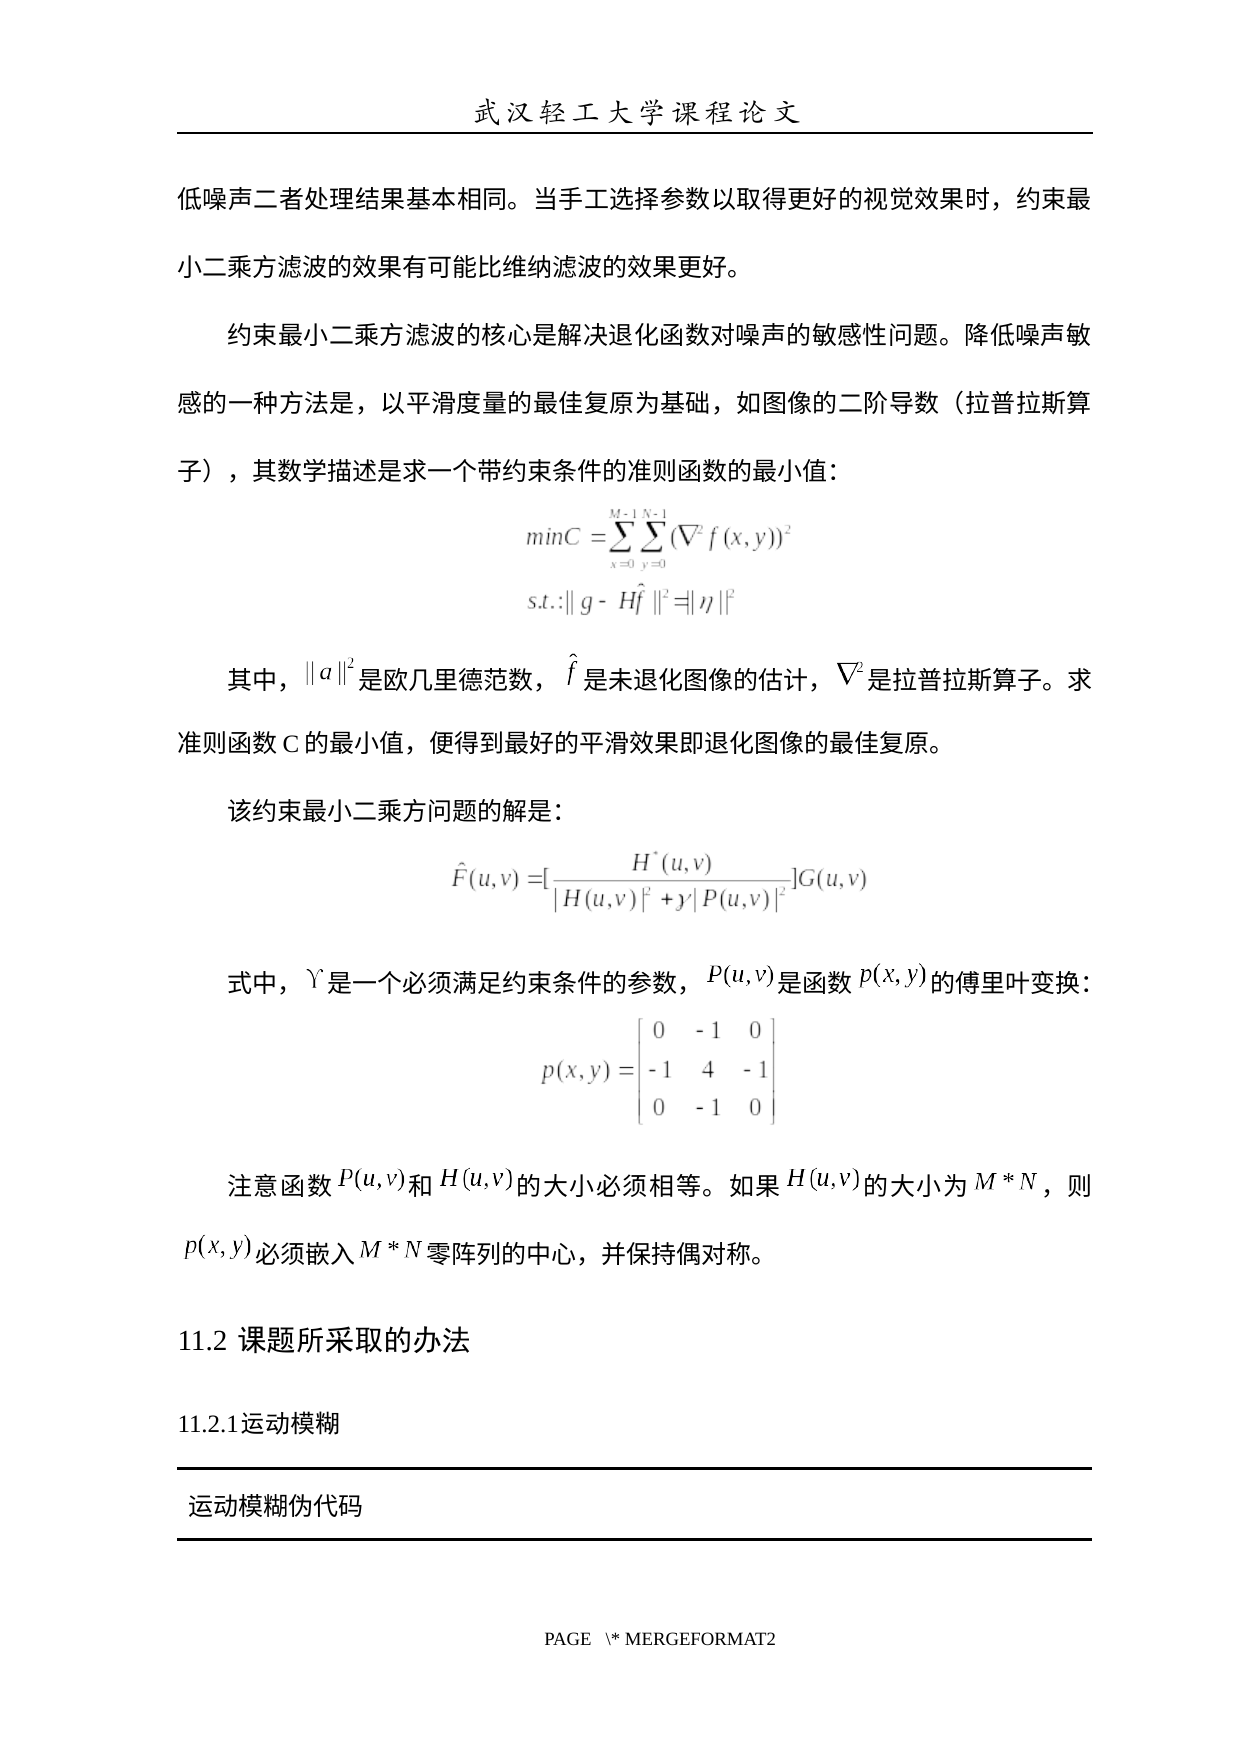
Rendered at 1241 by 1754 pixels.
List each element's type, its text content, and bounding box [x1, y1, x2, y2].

text 约束最小二乘方滤波的核心是解决退化函数对噪声的敏感性问题。降低噪声敏感的一种方法是，以平滑度量的最佳复原为基础，如图像的二阶导数（拉普拉斯算子），其数学描述是求一个带约束条件的准则函数的最小值： [177, 300, 1093, 503]
subtitle 课题所采取的办法 [177, 1305, 1093, 1373]
text 式中，是一个必须满足约束条件的参数，是函数的傅里叶变换： [177, 945, 1093, 1013]
text 注意函数和的大小必须相等。如果的大小为，则必须嵌入零阵列的中心，并保持偶对称。 [177, 1149, 1093, 1284]
text 该约束最小二乘方问题的解是： [177, 775, 1093, 843]
text 其中，是欧几里德范数，是未退化图像的估计，是拉普拉斯算子。求准则函数C的最小值，便得到最好的平滑效果即退化图像的最佳复原。 [177, 639, 1093, 775]
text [177, 164, 1093, 300]
subtitle 运动模糊 [177, 1406, 1093, 1439]
table_header 运动模糊伪代码 [177, 1470, 1092, 1538]
